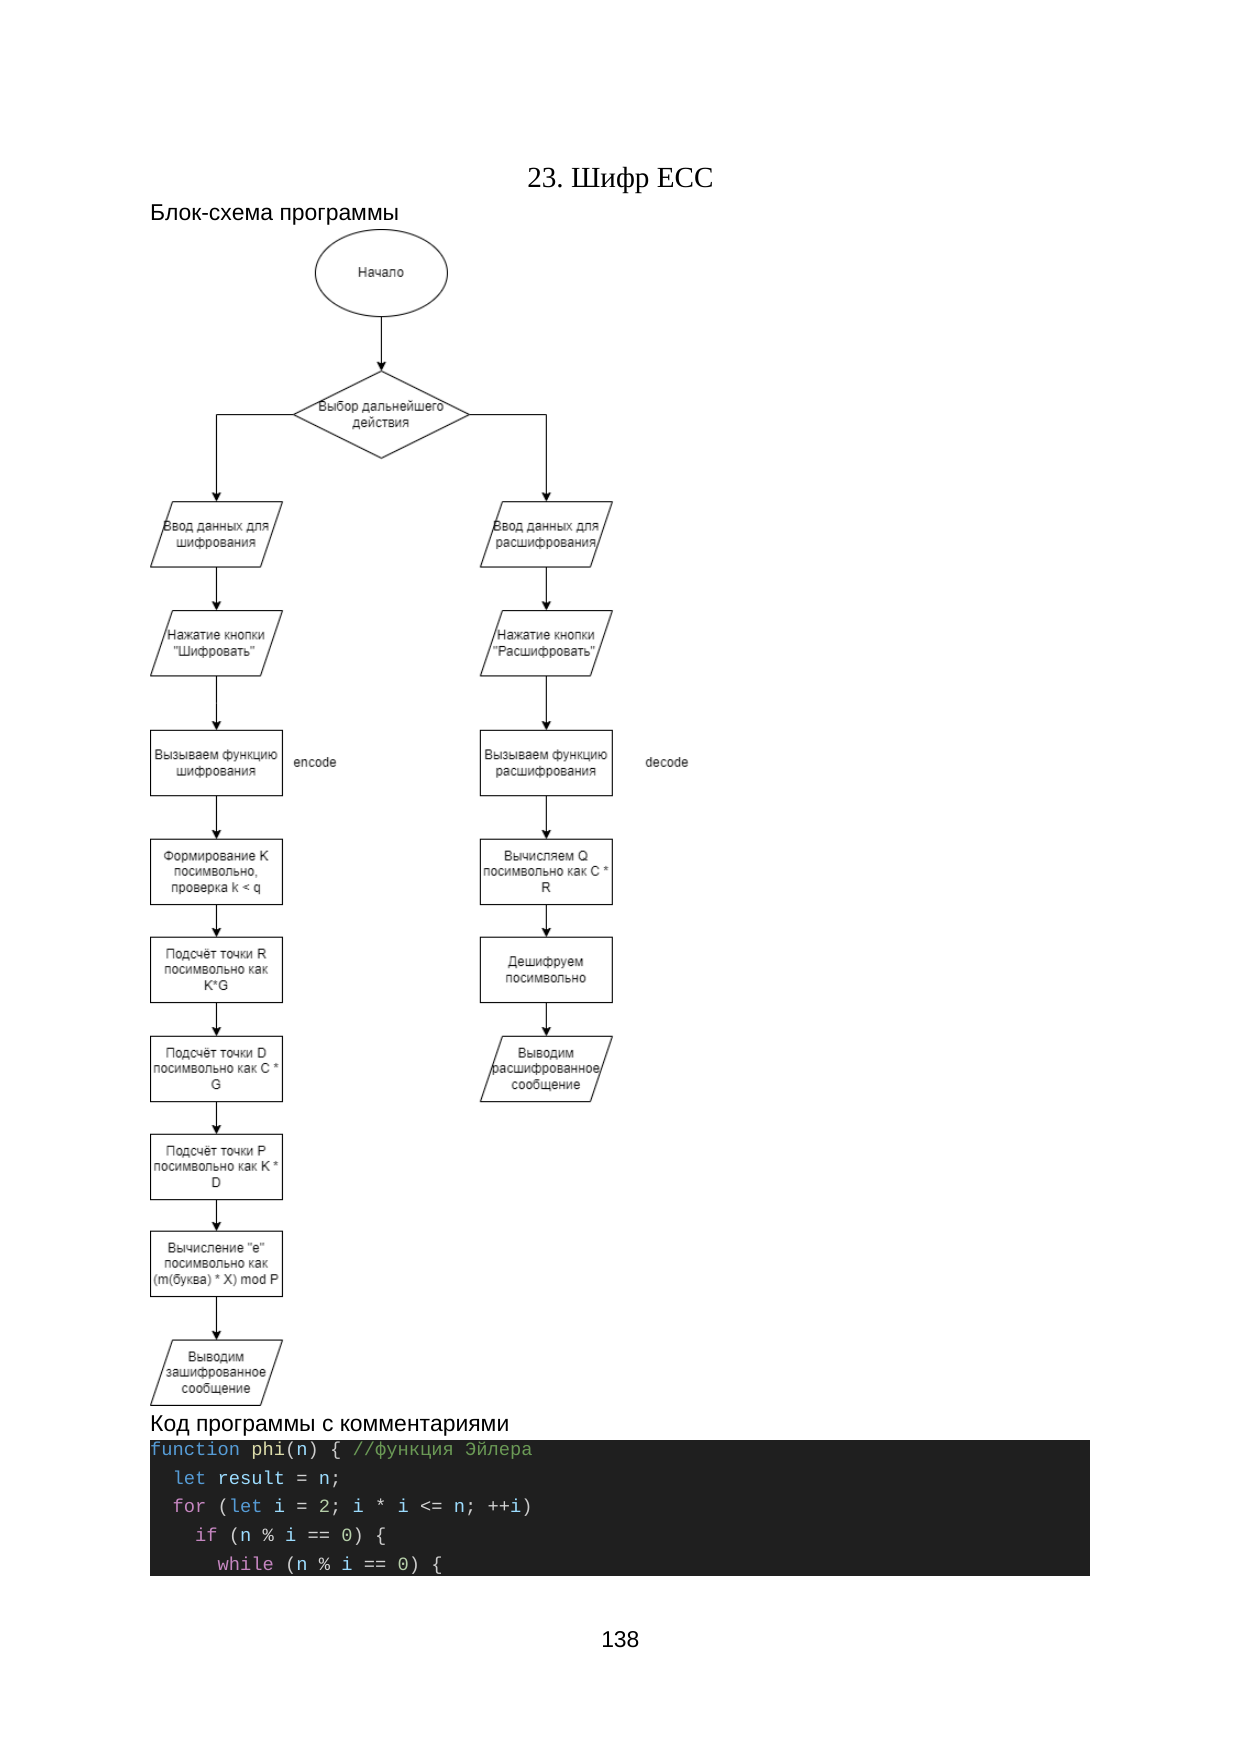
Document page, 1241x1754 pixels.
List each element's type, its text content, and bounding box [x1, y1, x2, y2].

text let result = n; [150, 1468, 1090, 1490]
text while (n % i == 0) { [150, 1554, 1090, 1576]
text function phi(n) { //функция Эйлера [150, 1440, 1090, 1461]
picture [150, 229, 702, 1406]
text if (n % i == 0) { [150, 1526, 1090, 1547]
text 23. Шифр ECC [150, 160, 1090, 194]
text Блок-схема программы [150, 199, 1090, 225]
text for (let i = 2; i * i <= n; ++i) [150, 1497, 1090, 1518]
text Код программы с комментариями [150, 1409, 1090, 1436]
